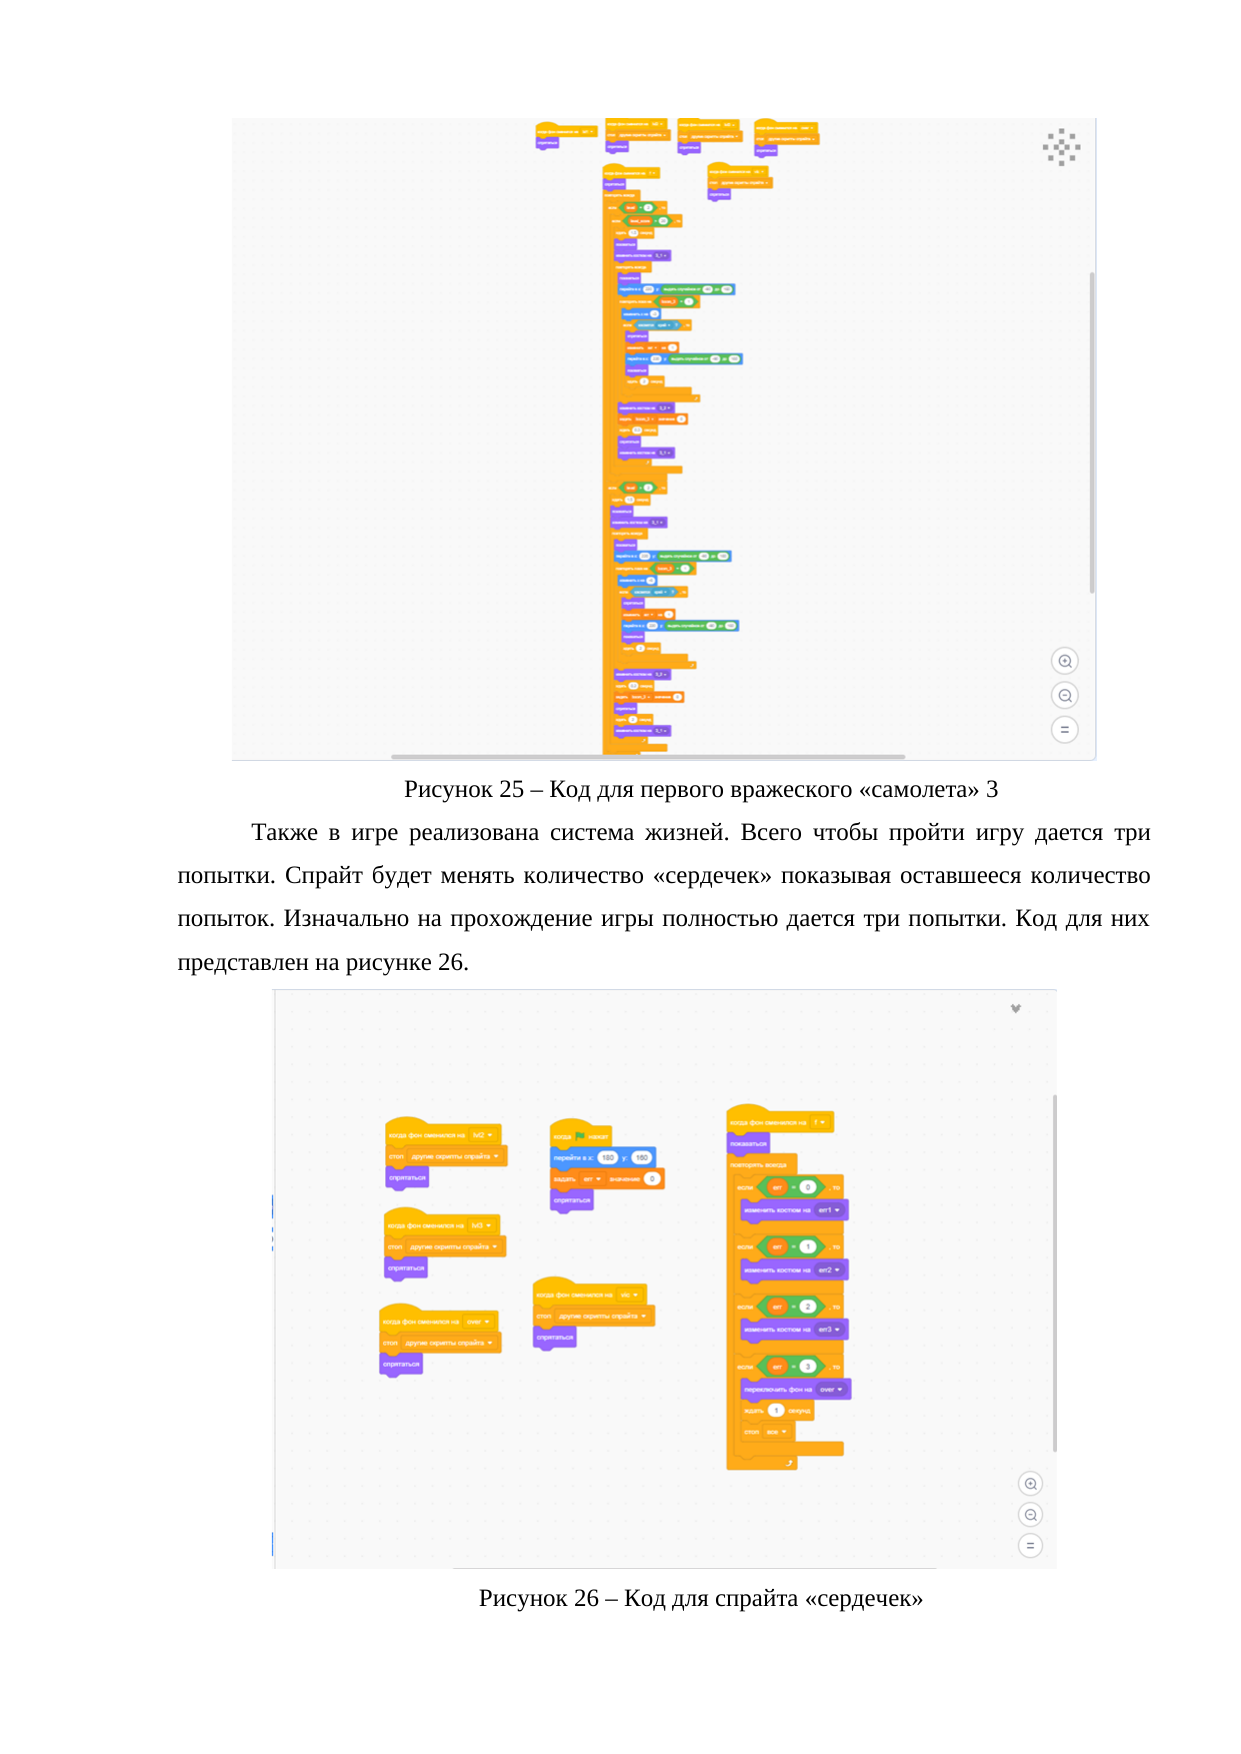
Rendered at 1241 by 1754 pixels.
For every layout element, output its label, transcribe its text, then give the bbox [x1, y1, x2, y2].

picture [271, 989, 1057, 1569]
text Рисунок 26 – Код для спрайта «сердечек» [177, 1583, 1152, 1612]
text Также в игре реализована система жизней. Всего чтобы пройти игру дается три попытки. Спрайт будет менять количество «сердечек» показывая оставшееся количество попыток. Изначально на прохождение игры полностью дается три попытки. Код для них представлен на рисунке 26. [177, 817, 1152, 975]
text Рисунок 25 – Код для первого вражеского «самолета» 3 [177, 774, 1152, 803]
picture [231, 118, 1097, 761]
